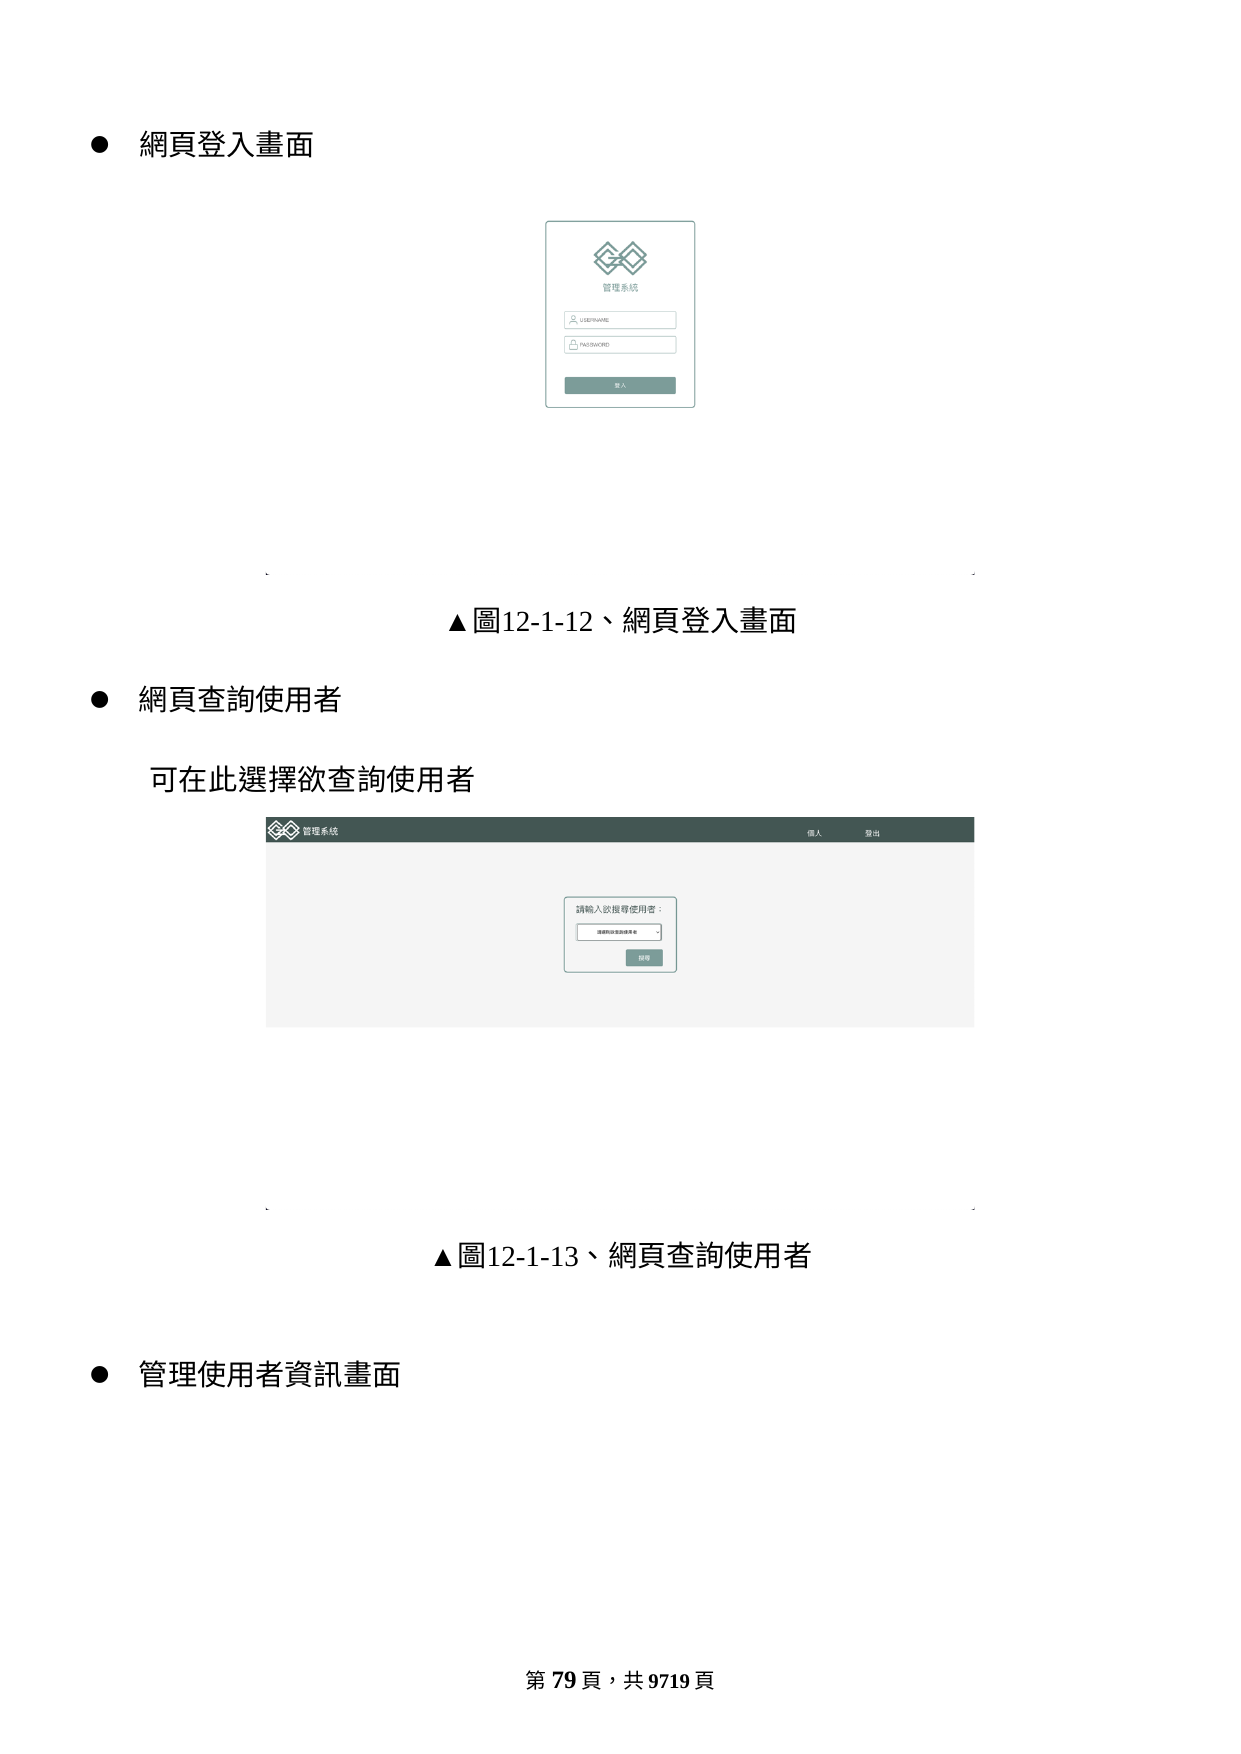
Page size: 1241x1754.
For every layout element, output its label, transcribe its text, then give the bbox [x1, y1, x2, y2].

text 可在此選擇欲查詢使用者 [89, 738, 1152, 817]
list 管理使用者資訊畫面 [89, 1333, 1152, 1412]
picture [265, 817, 975, 1210]
picture [265, 182, 975, 575]
list 網頁查詢使用者 [89, 658, 1152, 738]
list 網頁登入畫面 [89, 103, 1152, 182]
